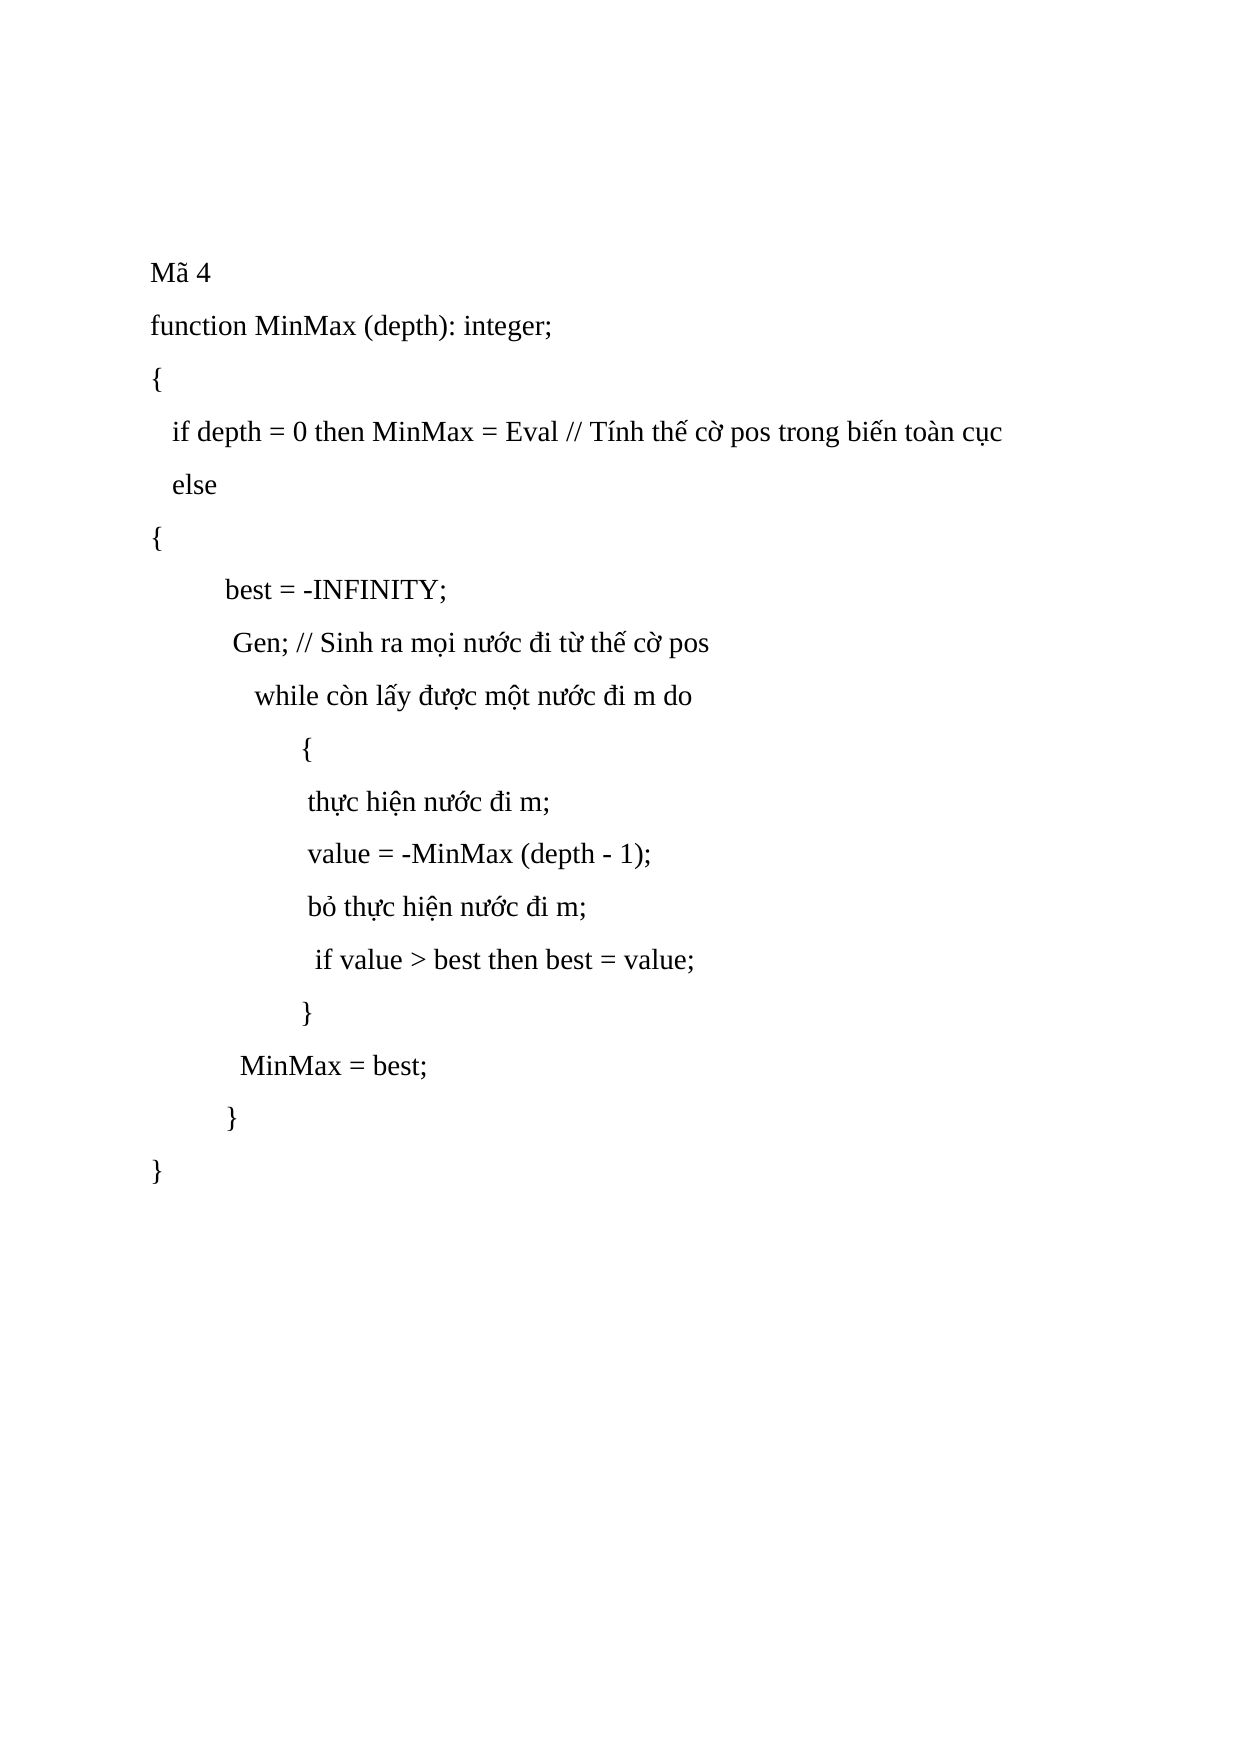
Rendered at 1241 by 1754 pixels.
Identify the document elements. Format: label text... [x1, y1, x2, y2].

text if depth = 0 then MinMax = Eval // Tính thế cờ pos trong biến toàn cục [150, 414, 1090, 448]
text { [150, 520, 1090, 553]
text Mã 4 [150, 256, 1090, 289]
text best = -INFINITY; [150, 572, 1090, 606]
text { [150, 361, 1090, 395]
text } [150, 995, 1090, 1028]
text value = -MinMax (depth - 1); [150, 837, 1090, 870]
text thực hiện nước đi m; [150, 784, 1090, 817]
text { [150, 731, 1090, 764]
text function MinMax (depth): integer; [150, 308, 1090, 342]
text if value > best then best = value; [150, 942, 1090, 976]
text Gen; // Sinh ra mọi nước đi từ thế cờ pos [150, 625, 1090, 659]
text MinMax = best; [150, 1048, 1090, 1081]
text bỏ thực hiện nước đi m; [150, 889, 1090, 923]
text while còn lấy được một nước đi m do [150, 678, 1090, 712]
text else [150, 467, 1090, 500]
text } [150, 1153, 1090, 1187]
text } [150, 1101, 1090, 1134]
